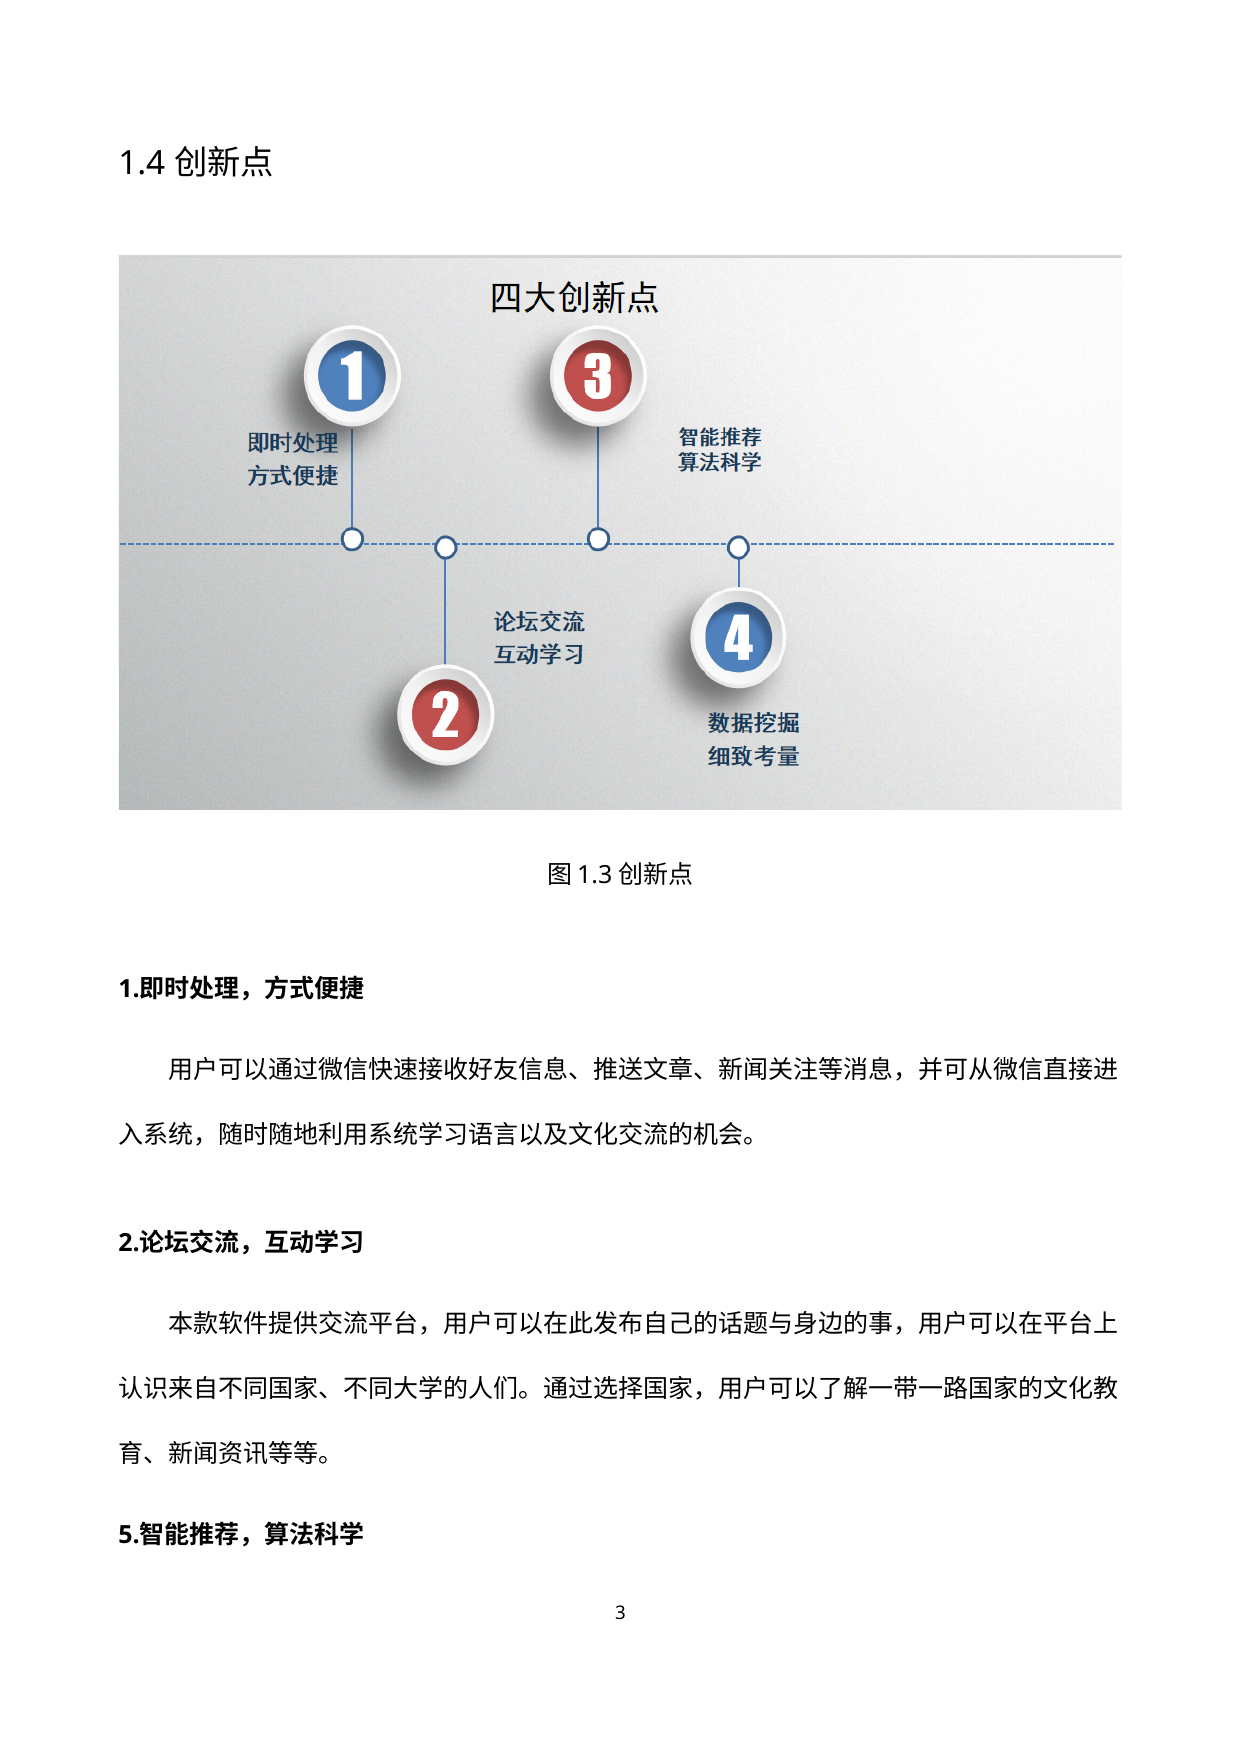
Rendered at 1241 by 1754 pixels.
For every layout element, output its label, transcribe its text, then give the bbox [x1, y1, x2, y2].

text 本款软件提供交流平台，用户可以在此发布自己的话题与身边的事，用户可以在平台上认识来自不同国家、不同大学的人们。通过选择国家，用户可以了解一带一路国家的文化教育、新闻资讯等等。 [118, 1289, 1122, 1484]
text 图1.3 创新点 [118, 840, 1122, 905]
subtitle 1.4 创新点 [118, 128, 1122, 193]
text 2.论坛交流，互动学习 [118, 1208, 1122, 1273]
text 用户可以通过微信快速接收好友信息、推送文章、新闻关注等消息，并可从微信直接进入系统，随时随地利用系统学习语言以及文化交流的机会。 [118, 1035, 1122, 1165]
text 1.即时处理，方式便捷 [118, 954, 1122, 1019]
text 5.智能推荐，算法科学 [118, 1500, 1122, 1565]
picture [118, 255, 1122, 810]
